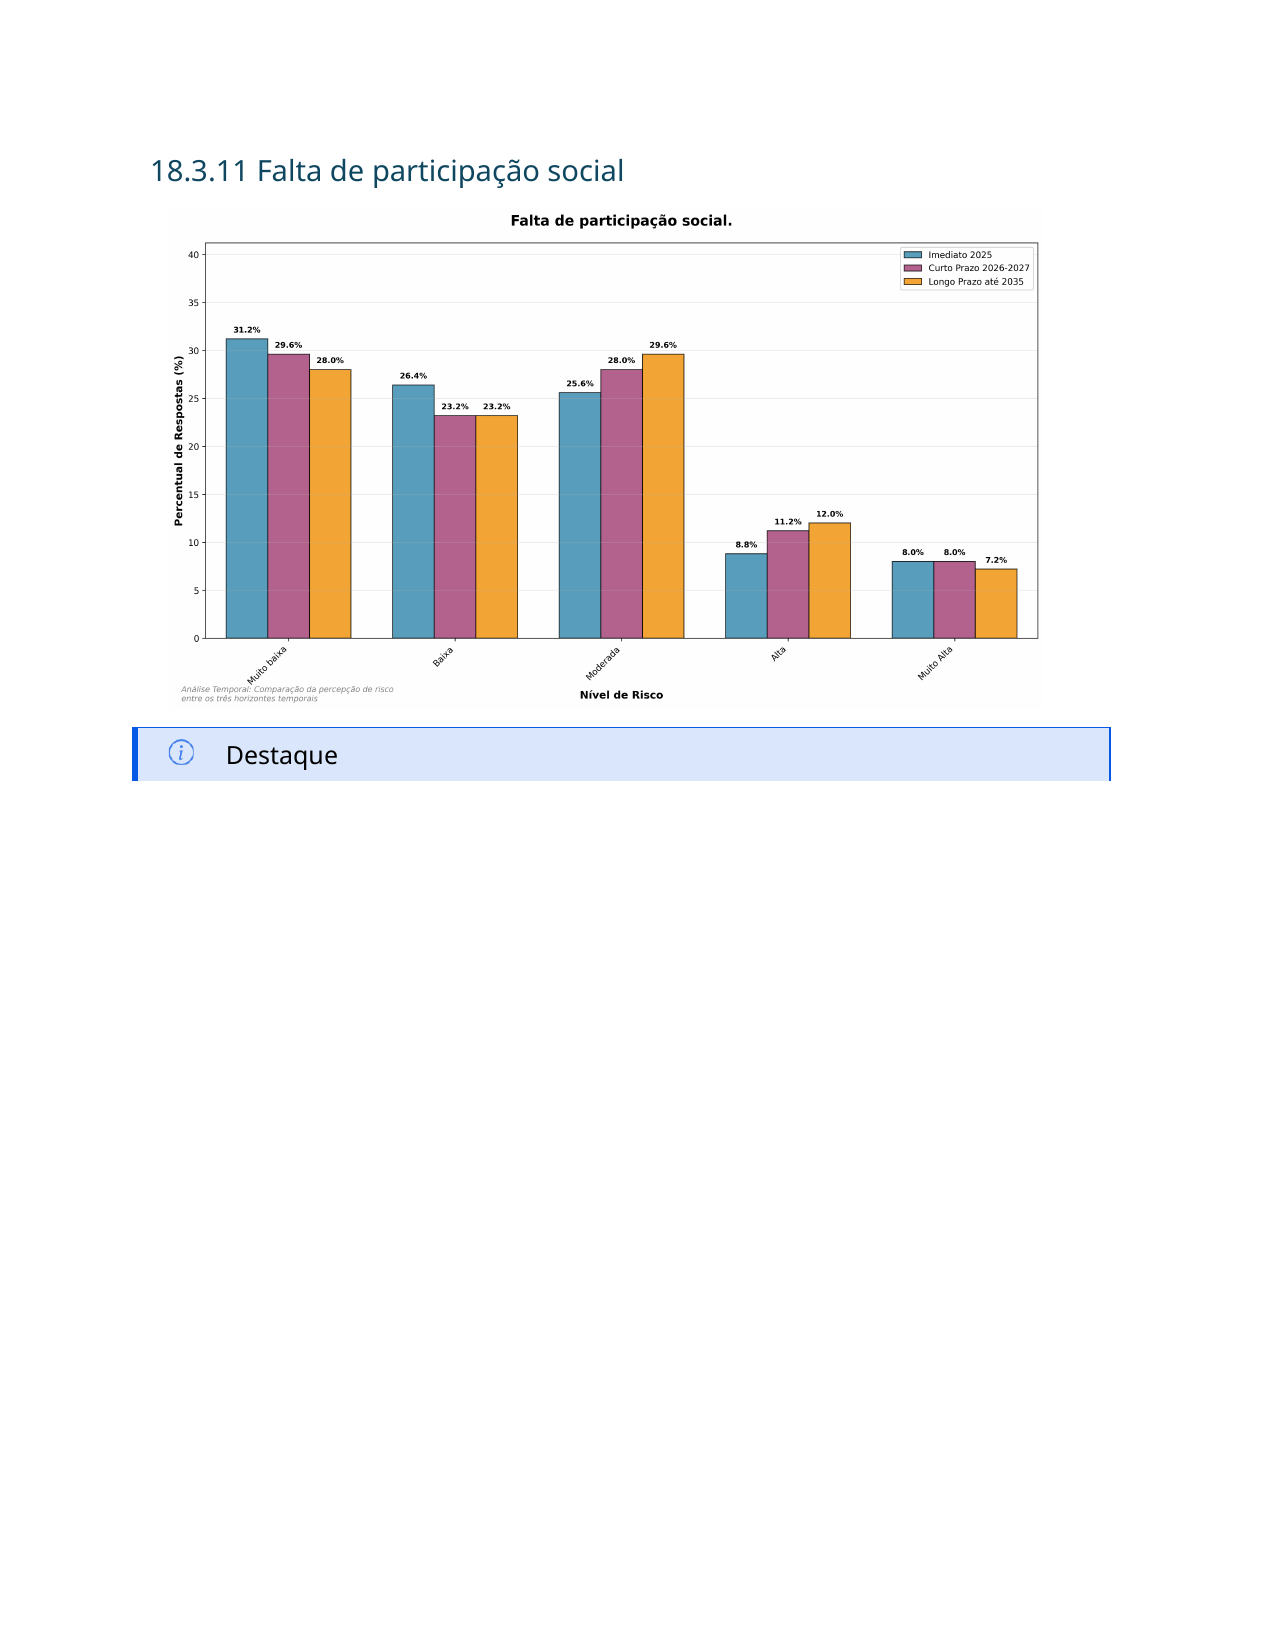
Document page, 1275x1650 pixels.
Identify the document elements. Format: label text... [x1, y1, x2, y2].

table_header Destaque [138, 728, 1109, 781]
subtitle 18.3.11 Falta de participação social [150, 150, 1125, 190]
picture [168, 208, 1044, 709]
picture [168, 739, 194, 765]
